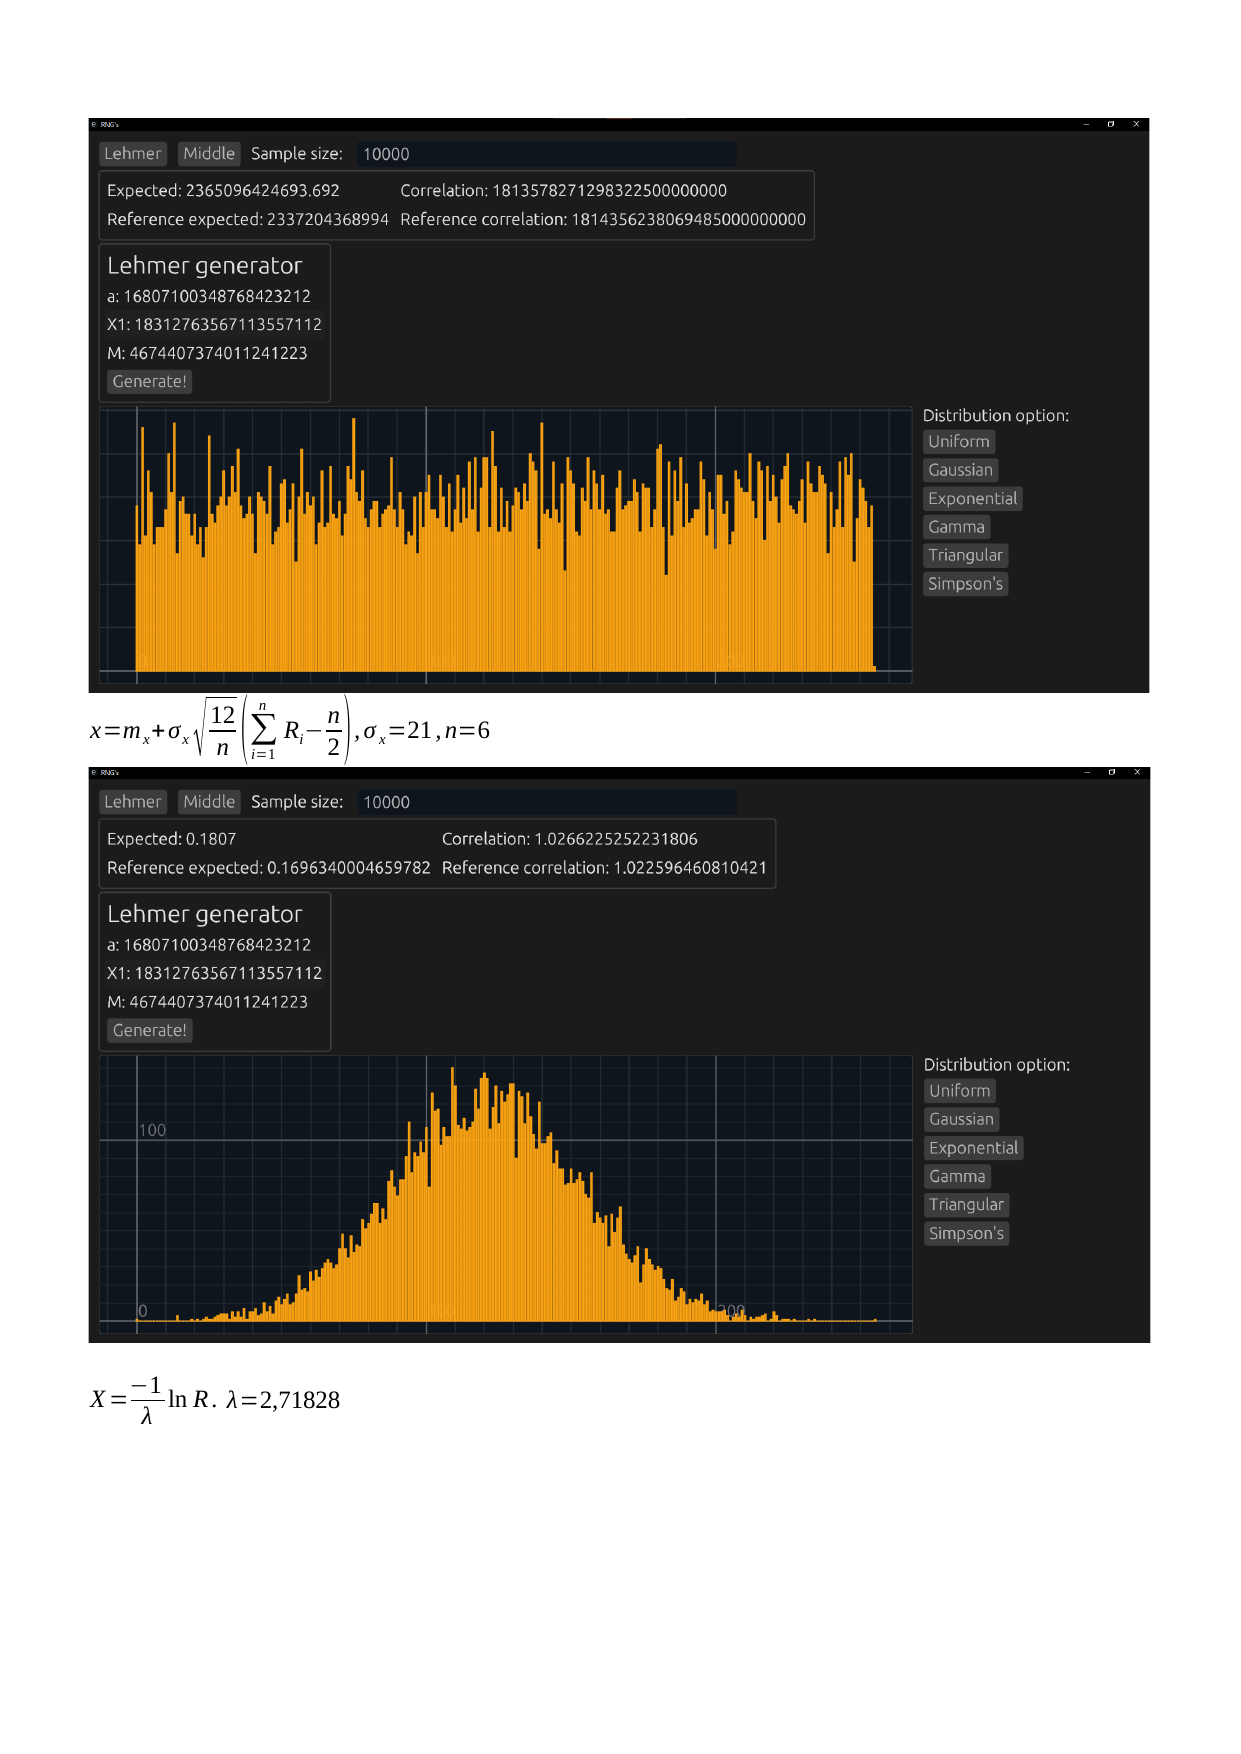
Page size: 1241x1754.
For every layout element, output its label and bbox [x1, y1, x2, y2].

picture [88, 118, 1150, 693]
picture [88, 767, 1151, 1343]
